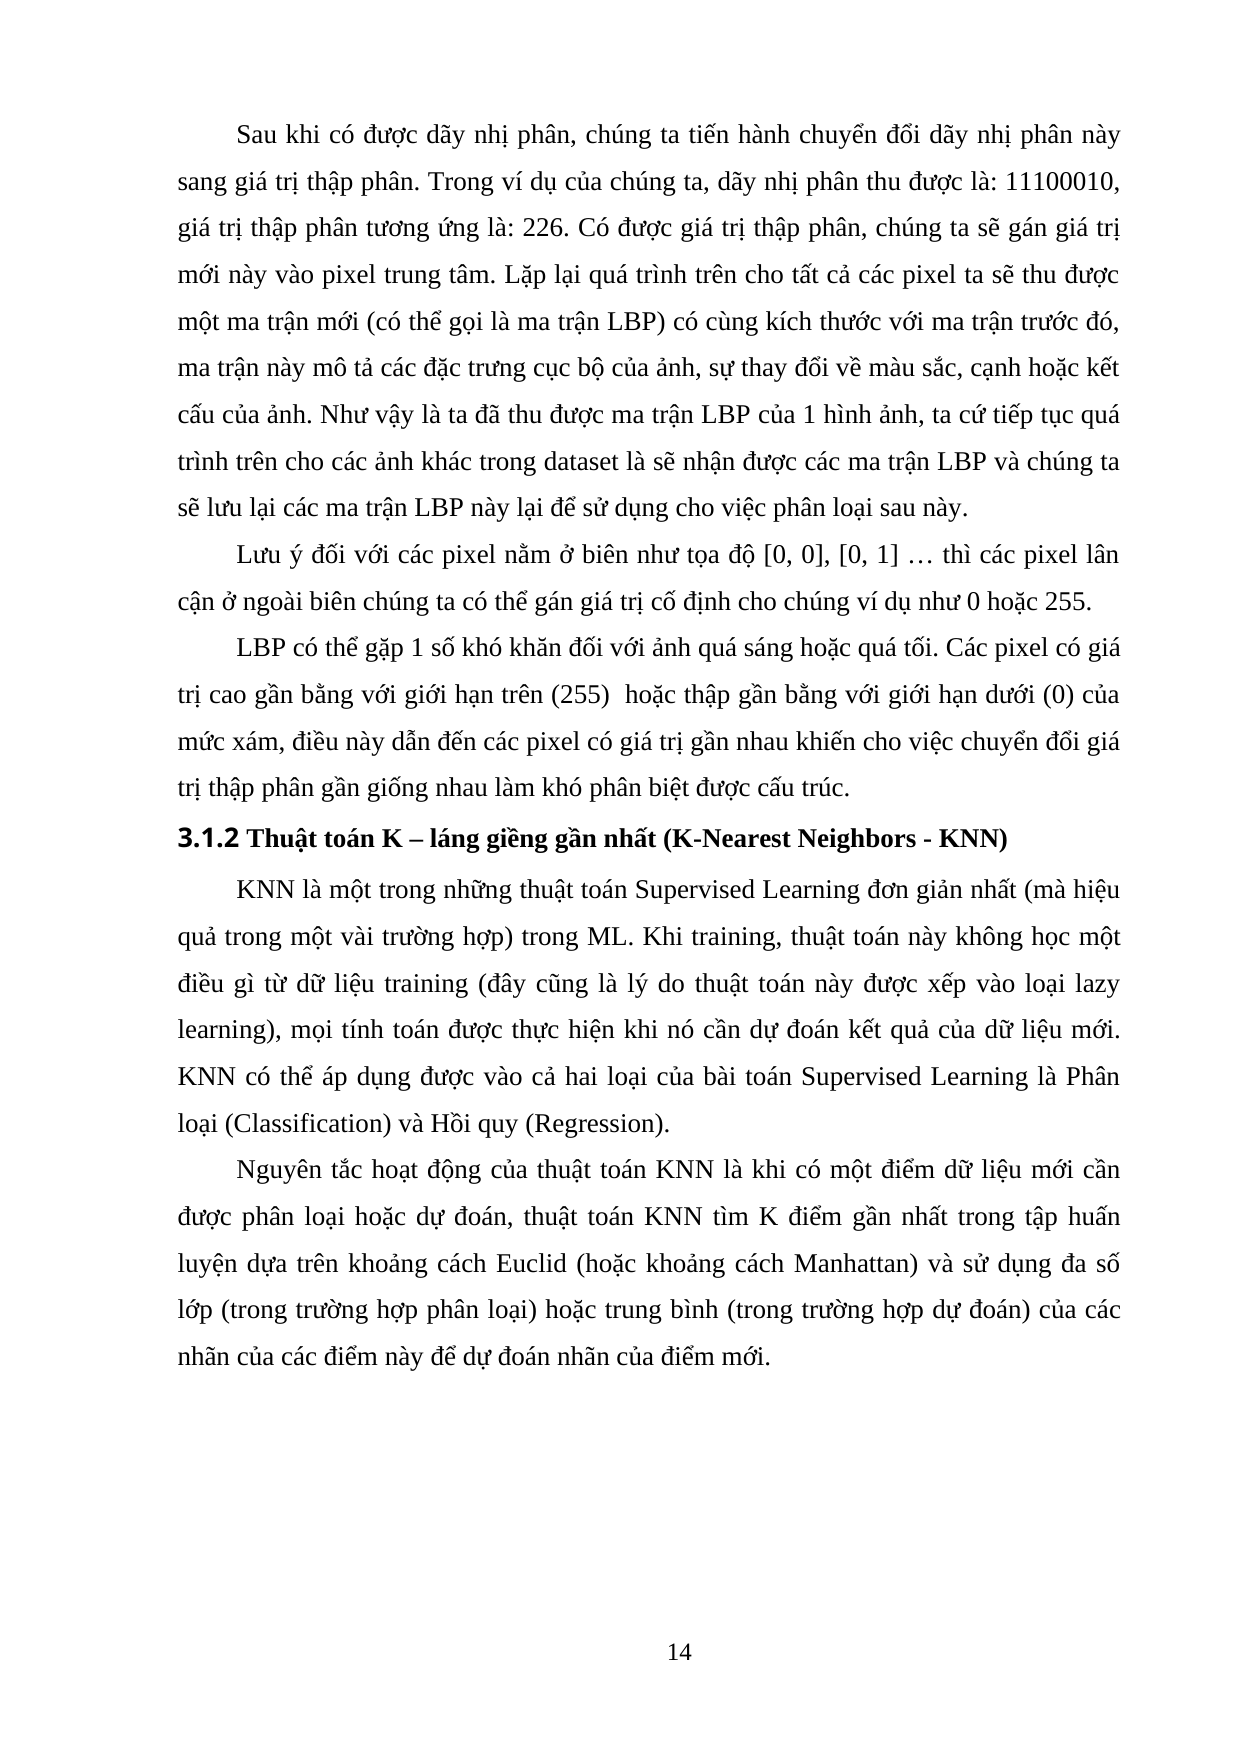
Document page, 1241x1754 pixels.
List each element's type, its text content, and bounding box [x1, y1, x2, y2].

text KNN là một trong những thuật toán Supervised Learning đơn giản nhất (mà hiệu quả trong một vài trường hợp) trong ML. Khi training, thuật toán này không học một điều gì từ dữ liệu training (đây cũng là lý do thuật toán này được xếp vào loại lazy learning), mọi tính toán được thực hiện khi nó cần dự đoán kết quả của dữ liệu mới. KNN có thể áp dụng được vào cả hai loại của bài toán Supervised Learning là Phân loại (Classification) và Hồi quy (Regression). [177, 873, 1122, 1138]
text Nguyên tắc hoạt động của thuật toán KNN là khi có một điểm dữ liệu mới cần được phân loại hoặc dự đoán, thuật toán KNN tìm K điểm gần nhất trong tập huấn luyện dựa trên khoảng cách Euclid (hoặc khoảng cách Manhattan) và sử dụng đa số lớp (trong trường hợp phân loại) hoặc trung bình (trong trường hợp dự đoán) của các nhãn của các điểm này để dự đoán nhãn của điểm mới. [177, 1153, 1122, 1371]
text Sau khi có được dãy nhị phân, chúng ta tiến hành chuyển đổi dãy nhị phân này sang giá trị thập phân. Trong ví dụ của chúng ta, dãy nhị phân thu được là: 11100010, giá trị thập phân tương ứng là: 226. Có được giá trị thập phân, chúng ta sẽ gán giá trị mới này vào pixel trung tâm. Lặp lại quá trình trên cho tất cả các pixel ta sẽ thu được một ma trận mới (có thể gọi là ma trận LBP) có cùng kích thước với ma trận trước đó, ma trận này mô tả các đặc trưng cục bộ của ảnh, sự thay đổi về màu sắc, cạnh hoặc kết cấu của ảnh. Như vậy là ta đã thu được ma trận LBP của 1 hình ảnh, ta cứ tiếp tục quá trình trên cho các ảnh khác trong dataset là sẽ nhận được các ma trận LBP và chúng ta sẽ lưu lại các ma trận LBP này lại để sử dụng cho việc phân loại sau này. [177, 118, 1122, 523]
text Lưu ý đối với các pixel nằm ở biên như tọa độ [0, 0], [0, 1] … thì các pixel lân cận ở ngoài biên chúng ta có thể gán giá trị cố định cho chúng ví dụ như 0 hoặc 255. [177, 538, 1122, 616]
subtitle Thuật toán K – láng giềng gần nhất (K-Nearest Neighbors - KNN) [177, 818, 1122, 855]
text LBP có thể gặp 1 số khó khăn đối với ảnh quá sáng hoặc quá tối. Các pixel có giá trị cao gần bằng với giới hạn trên (255) hoặc thập gần bằng với giới hạn dưới (0) của mức xám, điều này dẫn đến các pixel có giá trị gần nhau khiến cho việc chuyển đổi giá trị thập phân gần giống nhau làm khó phân biệt được cấu trúc. [177, 631, 1122, 803]
